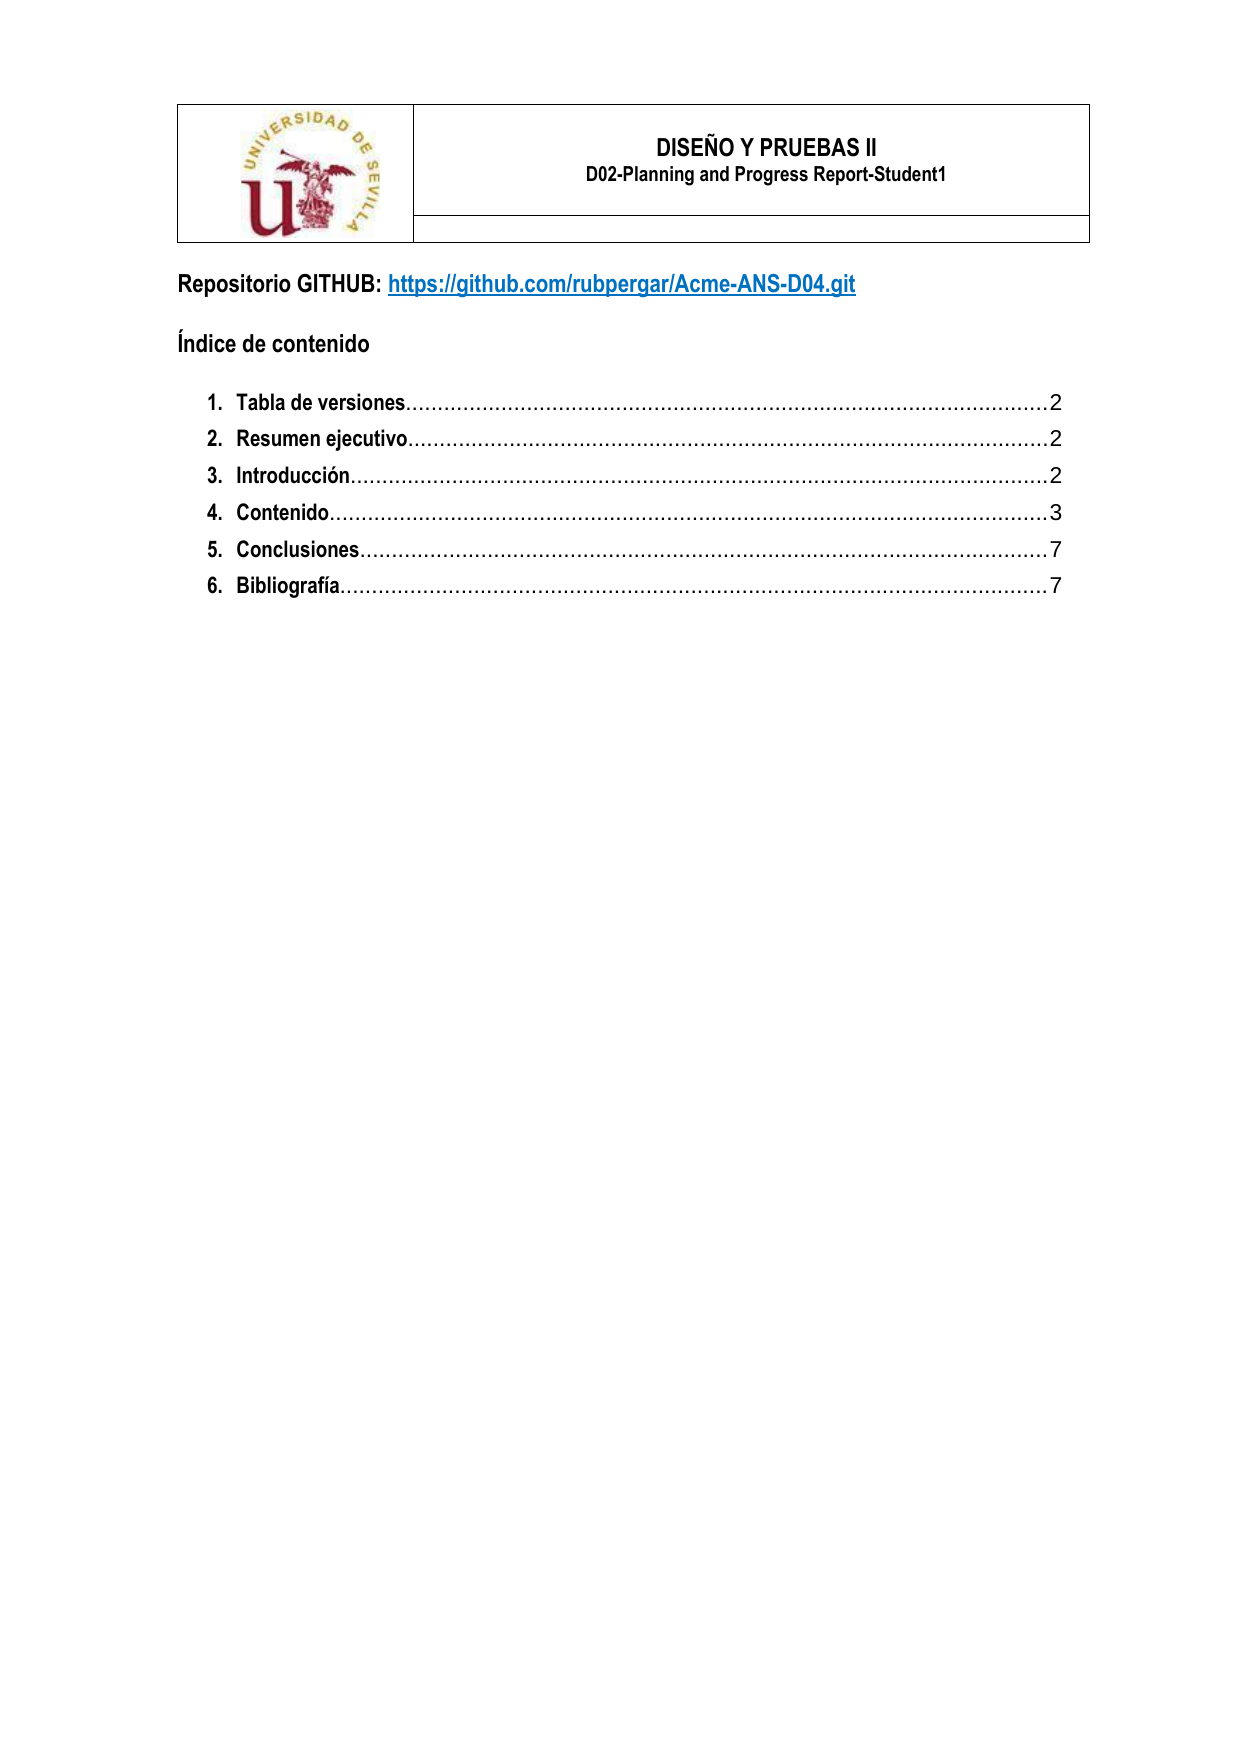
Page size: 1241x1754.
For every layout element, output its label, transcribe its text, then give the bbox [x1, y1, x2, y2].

picture [240, 109, 381, 238]
text Repositorio GITHUB: https://github.com/rubpergar/Acme-ANS-D04.git [177, 269, 1063, 298]
